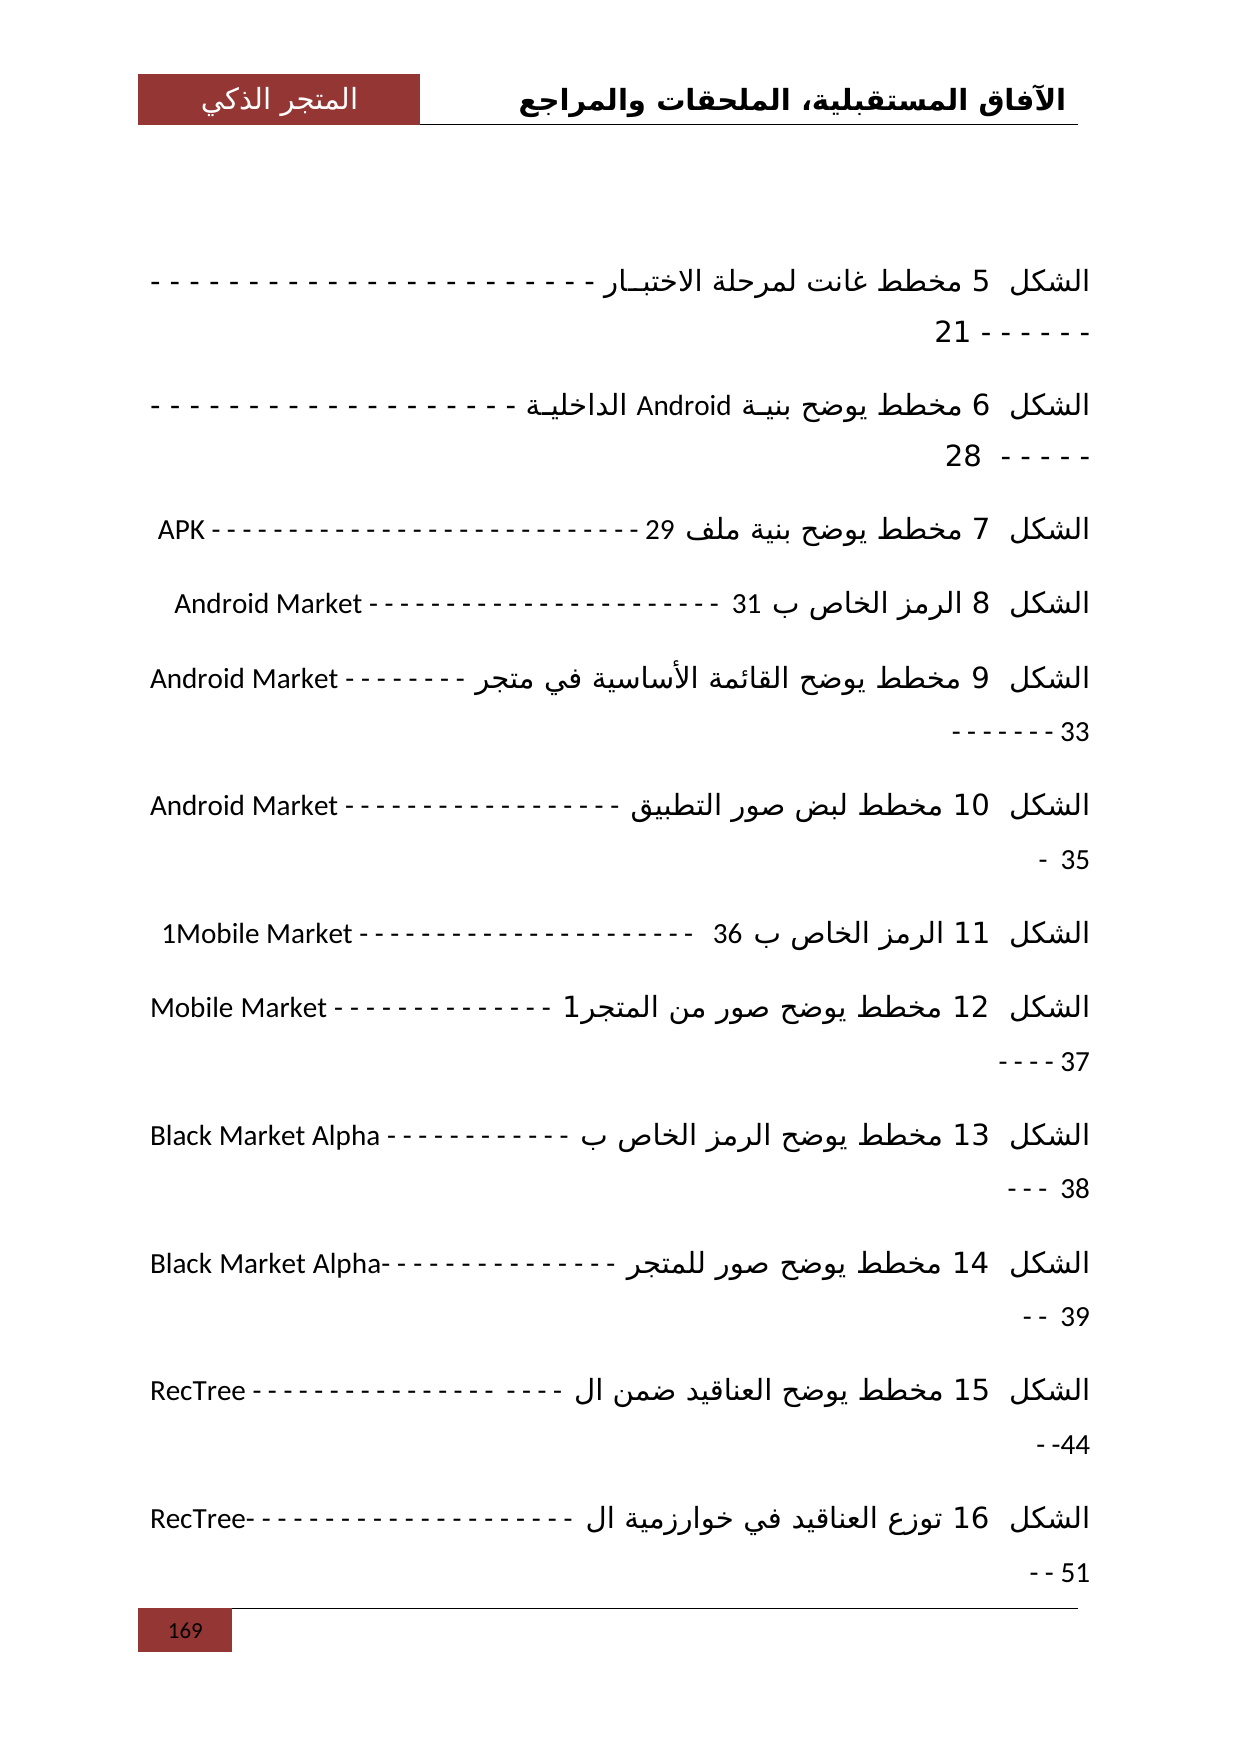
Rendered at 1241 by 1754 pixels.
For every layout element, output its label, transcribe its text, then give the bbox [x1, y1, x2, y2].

text الشكل 7 مخطط يوضح بنية ملف APK - - - - - - - - - - - - - - - - - - - - - - - - - - - - 29 [150, 511, 1090, 547]
text الشكل 12 مخطط يوضح صور من المتجر1 Mobile Market - - - - - - - - - - - - - - - - - - 37 [150, 989, 1090, 1078]
text الشكل 10 مخطط لبض صور التطبيق Android Market - - - - - - - - - - - - - - - - - - - 35 [150, 787, 1090, 876]
text الشكل 16 توزع العناقيد في خوارزمية ال RecTree- - - - - - - - - - - - - - - - - - - - - - - 51 [150, 1500, 1090, 1589]
text الشكل 8 الرمز الخاص ب Android Market - - - - - - - - - - - - - - - - - - - - - - - 31 [150, 585, 1090, 621]
text الشكل 9 مخطط يوضح القائمة الأساسية في متجر Android Market - - - - - - - - - - - - - - - 33 [150, 660, 1090, 749]
text الشكل 15 مخطط يوضح العناقيد ضمن ال RecTree - - - - - - - - - - - - - - - - - - - - - -44 [150, 1372, 1090, 1462]
text الشكل 5 مخطط غانت لمرحلة الاختبار - - - - - - - - - - - - - - - - - - - - - - - - - - - - - 21 [150, 264, 1090, 349]
text الشكل 14 مخطط يوضح صور للمتجر Black Market Alpha- - - - - - - - - - - - - - - - - 39 [150, 1245, 1090, 1334]
text الشكل 13 مخطط يوضح الرمز الخاص ب Black Market Alpha - - - - - - - - - - - - - - - 38 [150, 1117, 1090, 1206]
text الشكل 11 الرمز الخاص ب 1Mobile Market - - - - - - - - - - - - - - - - - - - - - - 36 [150, 915, 1090, 951]
text الشكل 6 مخطط يوضح بنية Android الداخلية - - - - - - - - - - - - - - - - - - - - - - - - 28 [150, 387, 1090, 473]
